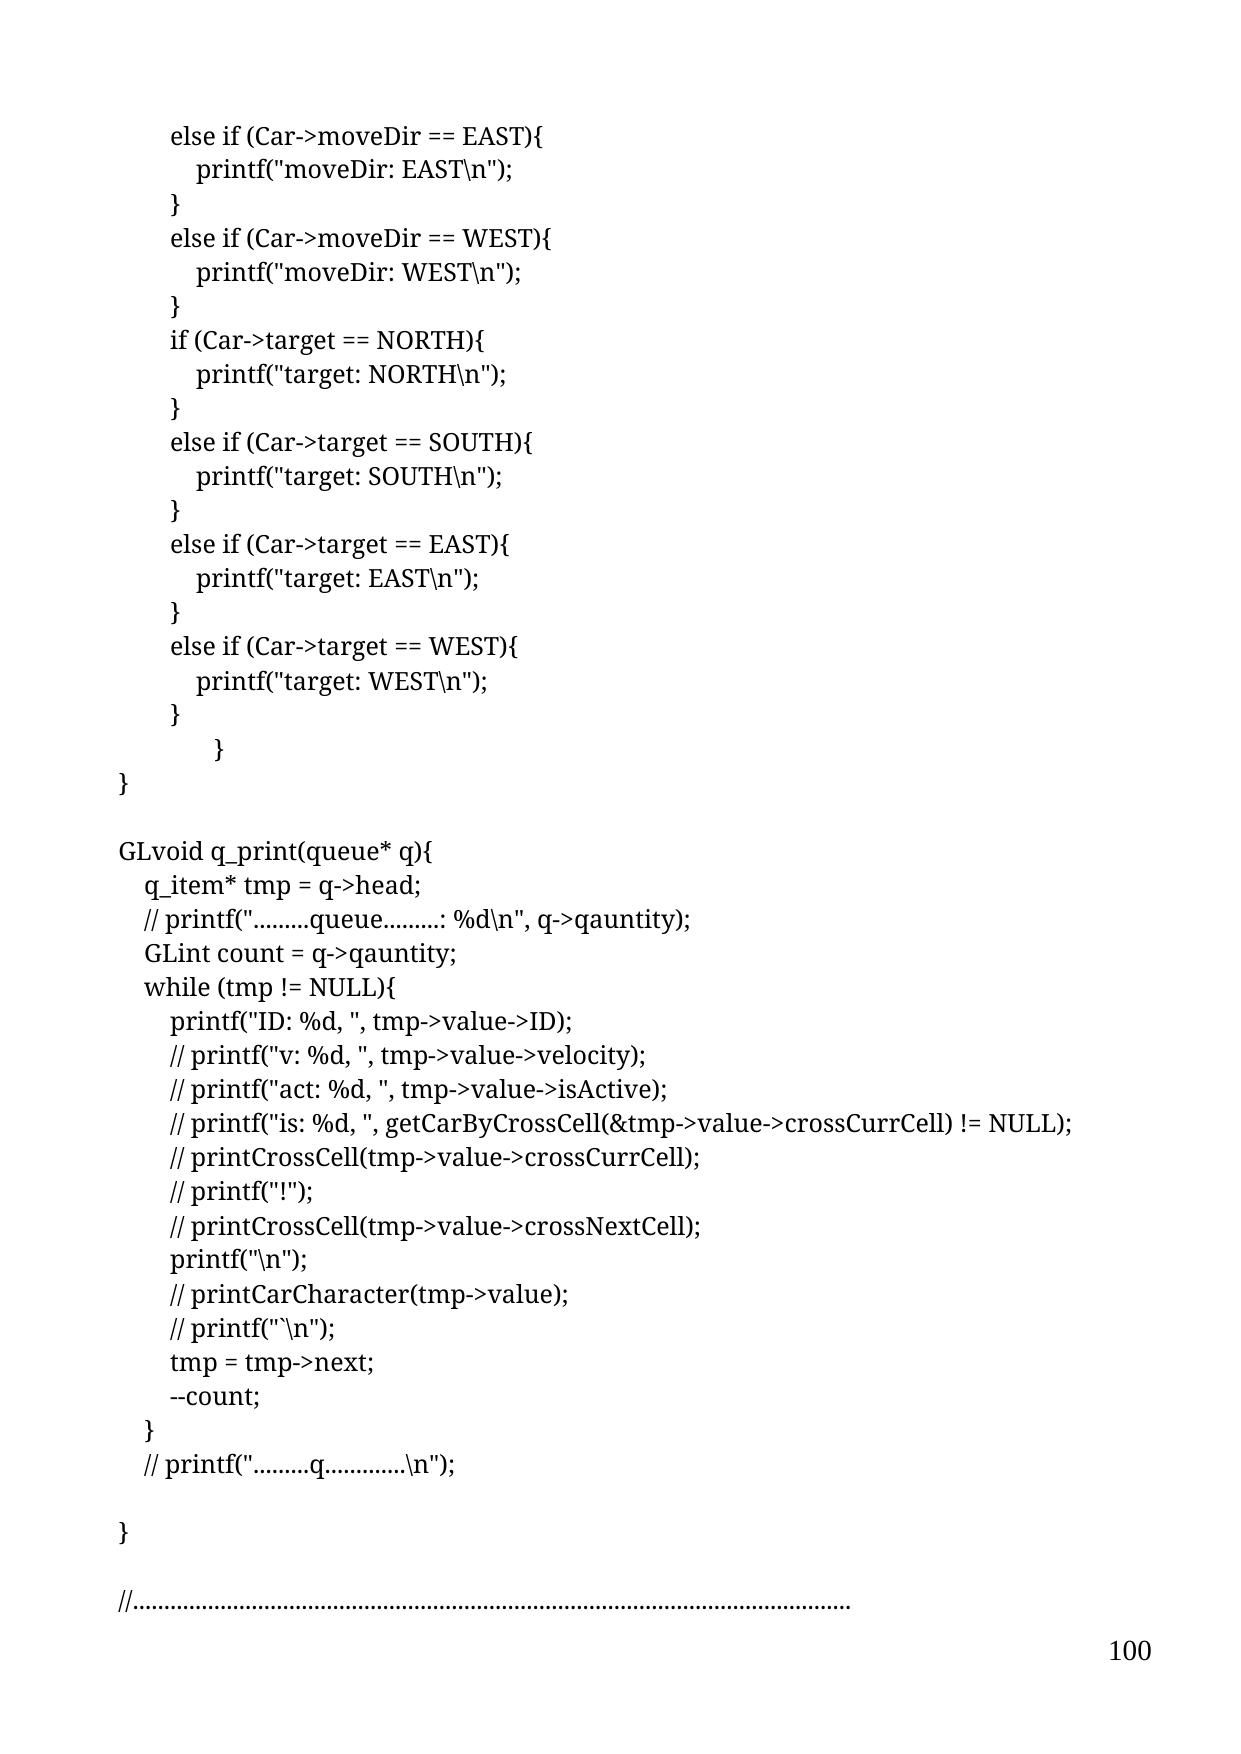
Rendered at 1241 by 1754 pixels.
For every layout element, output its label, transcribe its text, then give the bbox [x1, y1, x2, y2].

text GLvoid q_print(queue* q){ [118, 833, 1152, 867]
text q_item* tmp = q->head; [118, 867, 1152, 902]
text else if (Car->moveDir == WEST){ [118, 220, 1152, 254]
text //................................................................................................................... [118, 1583, 1152, 1617]
text while (tmp != NULL){ [118, 970, 1152, 1004]
text else if (Car->target == EAST){ [118, 527, 1152, 561]
text // printCarCharacter(tmp->value); [118, 1276, 1152, 1310]
text // printf("`\n"); [118, 1310, 1152, 1344]
text // printf("v: %d, ", tmp->value->velocity); [118, 1038, 1152, 1072]
text printf("\n"); [118, 1242, 1152, 1276]
text printf("moveDir: WEST\n"); [118, 254, 1152, 288]
text printf("target: WEST\n"); [118, 663, 1152, 697]
text else if (Car->target == SOUTH){ [118, 425, 1152, 459]
text // printf(".........q.............\n"); [118, 1447, 1152, 1481]
text } [118, 595, 1152, 629]
text } [118, 493, 1152, 527]
text } [118, 186, 1152, 220]
text printf("target: NORTH\n"); [118, 357, 1152, 391]
text } [118, 1515, 1152, 1549]
text // printCrossCell(tmp->value->crossNextCell); [118, 1208, 1152, 1242]
text // printCrossCell(tmp->value->crossCurrCell); [118, 1140, 1152, 1174]
text // printf("is: %d, ", getCarByCrossCell(&tmp->value->crossCurrCell) != NULL); [118, 1106, 1152, 1140]
text else if (Car->target == WEST){ [118, 629, 1152, 663]
text printf("target: EAST\n"); [118, 561, 1152, 595]
text } [118, 391, 1152, 425]
text } [118, 765, 1152, 799]
text } [118, 697, 1152, 731]
text } [118, 1412, 1152, 1447]
text } [118, 288, 1152, 322]
text printf("ID: %d, ", tmp->value->ID); [118, 1004, 1152, 1038]
text // printf("act: %d, ", tmp->value->isActive); [118, 1072, 1152, 1106]
text // printf(".........queue.........: %d\n", q->qauntity); [118, 902, 1152, 936]
text else if (Car->moveDir == EAST){ [118, 118, 1152, 152]
text // printf("!"); [118, 1174, 1152, 1208]
text printf("moveDir: EAST\n"); [118, 152, 1152, 186]
text --count; [118, 1378, 1152, 1412]
text tmp = tmp->next; [118, 1344, 1152, 1378]
text if (Car->target == NORTH){ [118, 322, 1152, 357]
text GLint count = q->qauntity; [118, 936, 1152, 970]
text } [118, 731, 1152, 765]
text printf("target: SOUTH\n"); [118, 459, 1152, 493]
